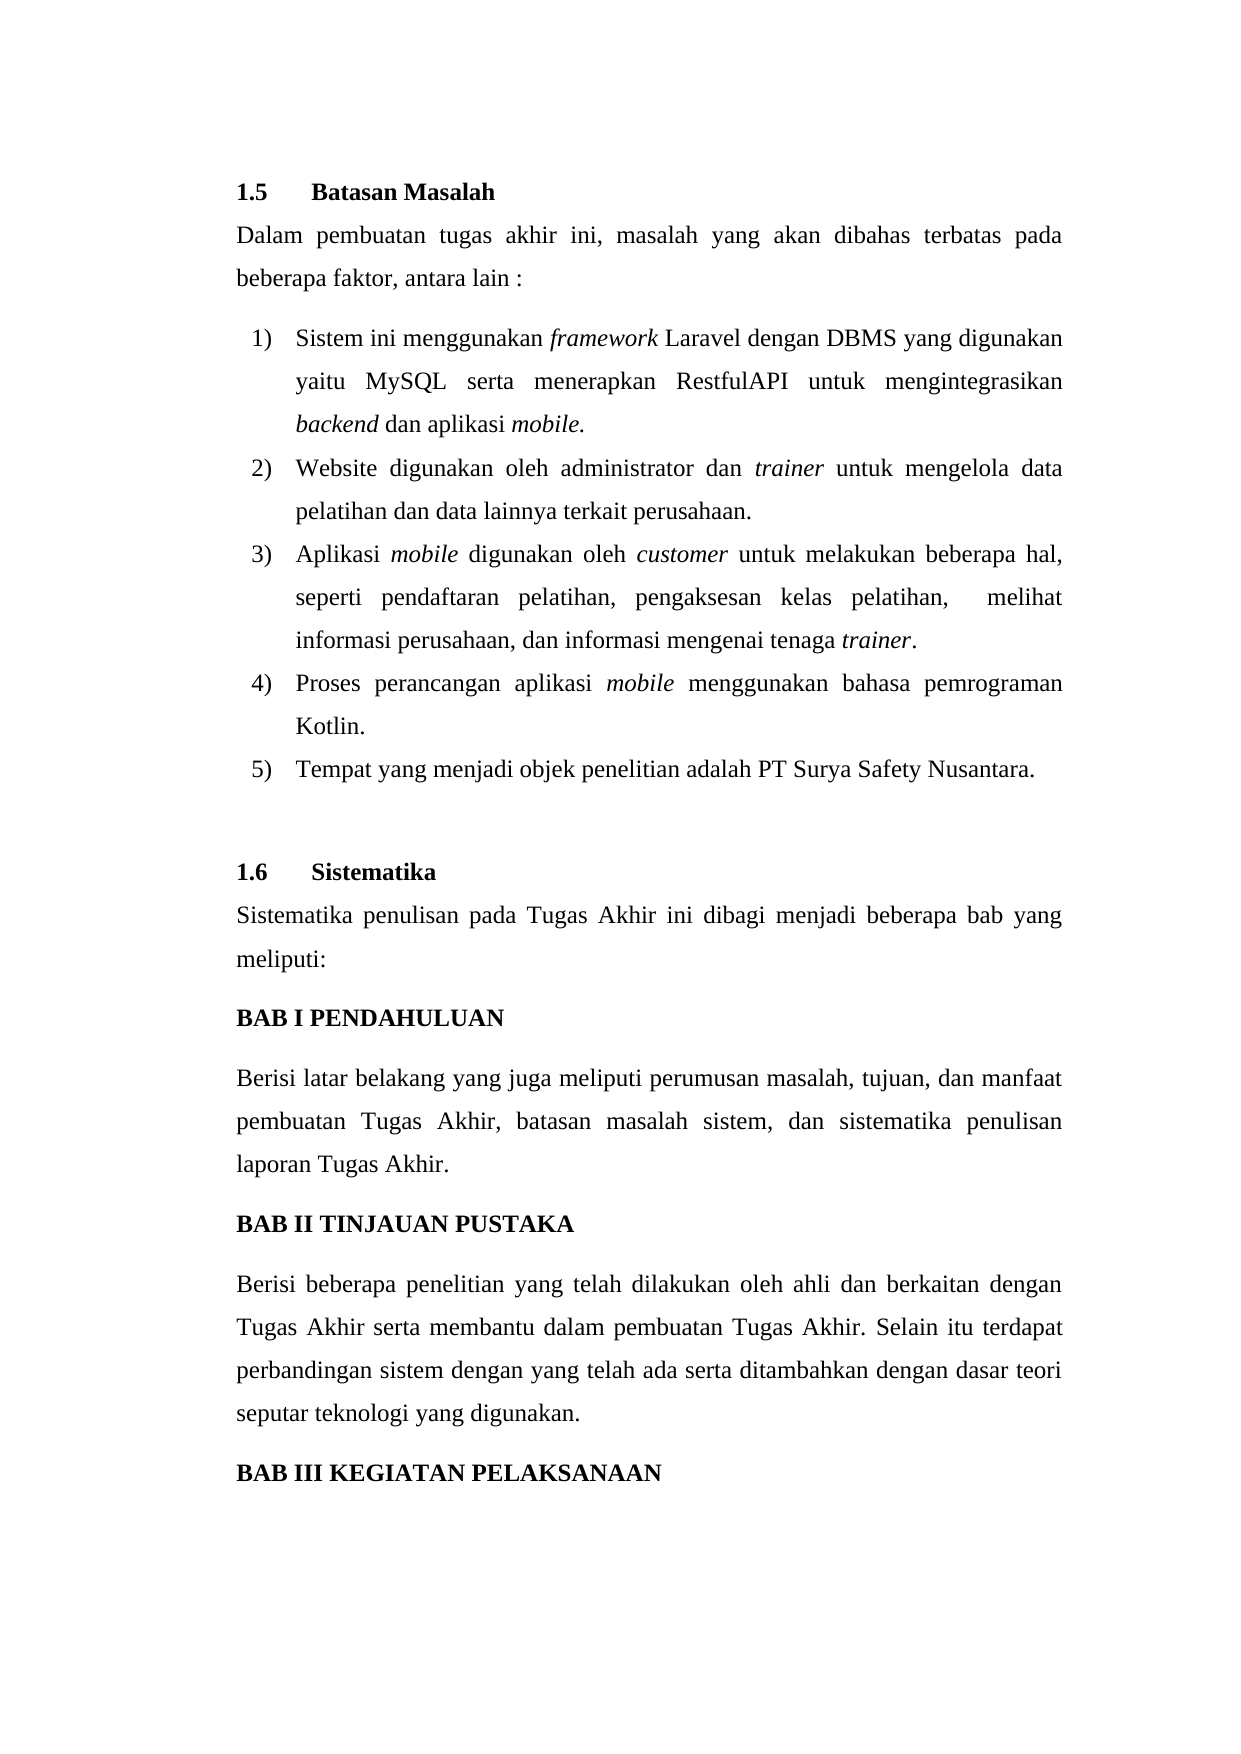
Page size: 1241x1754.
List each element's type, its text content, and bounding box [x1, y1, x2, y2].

list Proses perancangan aplikasi mobile menggunakan bahasa pemrograman Kotlin. [251, 668, 1063, 740]
text Berisi beberapa penelitian yang telah dilakukan oleh ahli dan berkaitan dengan Tugas Akhir serta membantu dalam pembuatan Tugas Akhir. Selain itu terdapat perbandingan sistem dengan yang telah ada serta ditambahkan dengan dasar teori seputar teknologi yang digunakan. [236, 1269, 1063, 1427]
text BAB I PENDAHULUAN [236, 1003, 1063, 1032]
list Sistem ini menggunakan framework Laravel dengan DBMS yang digunakan yaitu MySQL serta menerapkan RestfulAPI untuk mengintegrasikan backend dan aplikasi mobile. [251, 323, 1063, 438]
text Sistematika penulisan pada Tugas Akhir ini dibagi menjadi beberapa bab yang meliputi: [236, 901, 1063, 972]
subtitle Sistematika [236, 857, 1063, 886]
text BAB II TINJAUAN PUSTAKA [236, 1209, 1063, 1238]
list Tempat yang menjadi objek penelitian adalah PT Surya Safety Nusantara. [251, 754, 1063, 783]
subtitle Batasan Masalah [236, 177, 1063, 206]
text BAB III KEGIATAN PELAKSANAAN [236, 1458, 1063, 1487]
text Berisi latar belakang yang juga meliputi perumusan masalah, tujuan, dan manfaat pembuatan Tugas Akhir, batasan masalah sistem, dan sistematika penulisan laporan Tugas Akhir. [236, 1063, 1063, 1178]
list Website digunakan oleh administrator dan trainer untuk mengelola data pelatihan dan data lainnya terkait perusahaan. [251, 453, 1063, 524]
list Aplikasi mobile digunakan oleh customer untuk melakukan beberapa hal, seperti pendaftaran pelatihan, pengaksesan kelas pelatihan, melihat informasi perusahaan, dan informasi mengenai tenaga trainer. [251, 539, 1063, 654]
text Dalam pembuatan tugas akhir ini, masalah yang akan dibahas terbatas pada beberapa faktor, antara lain : [236, 220, 1063, 292]
